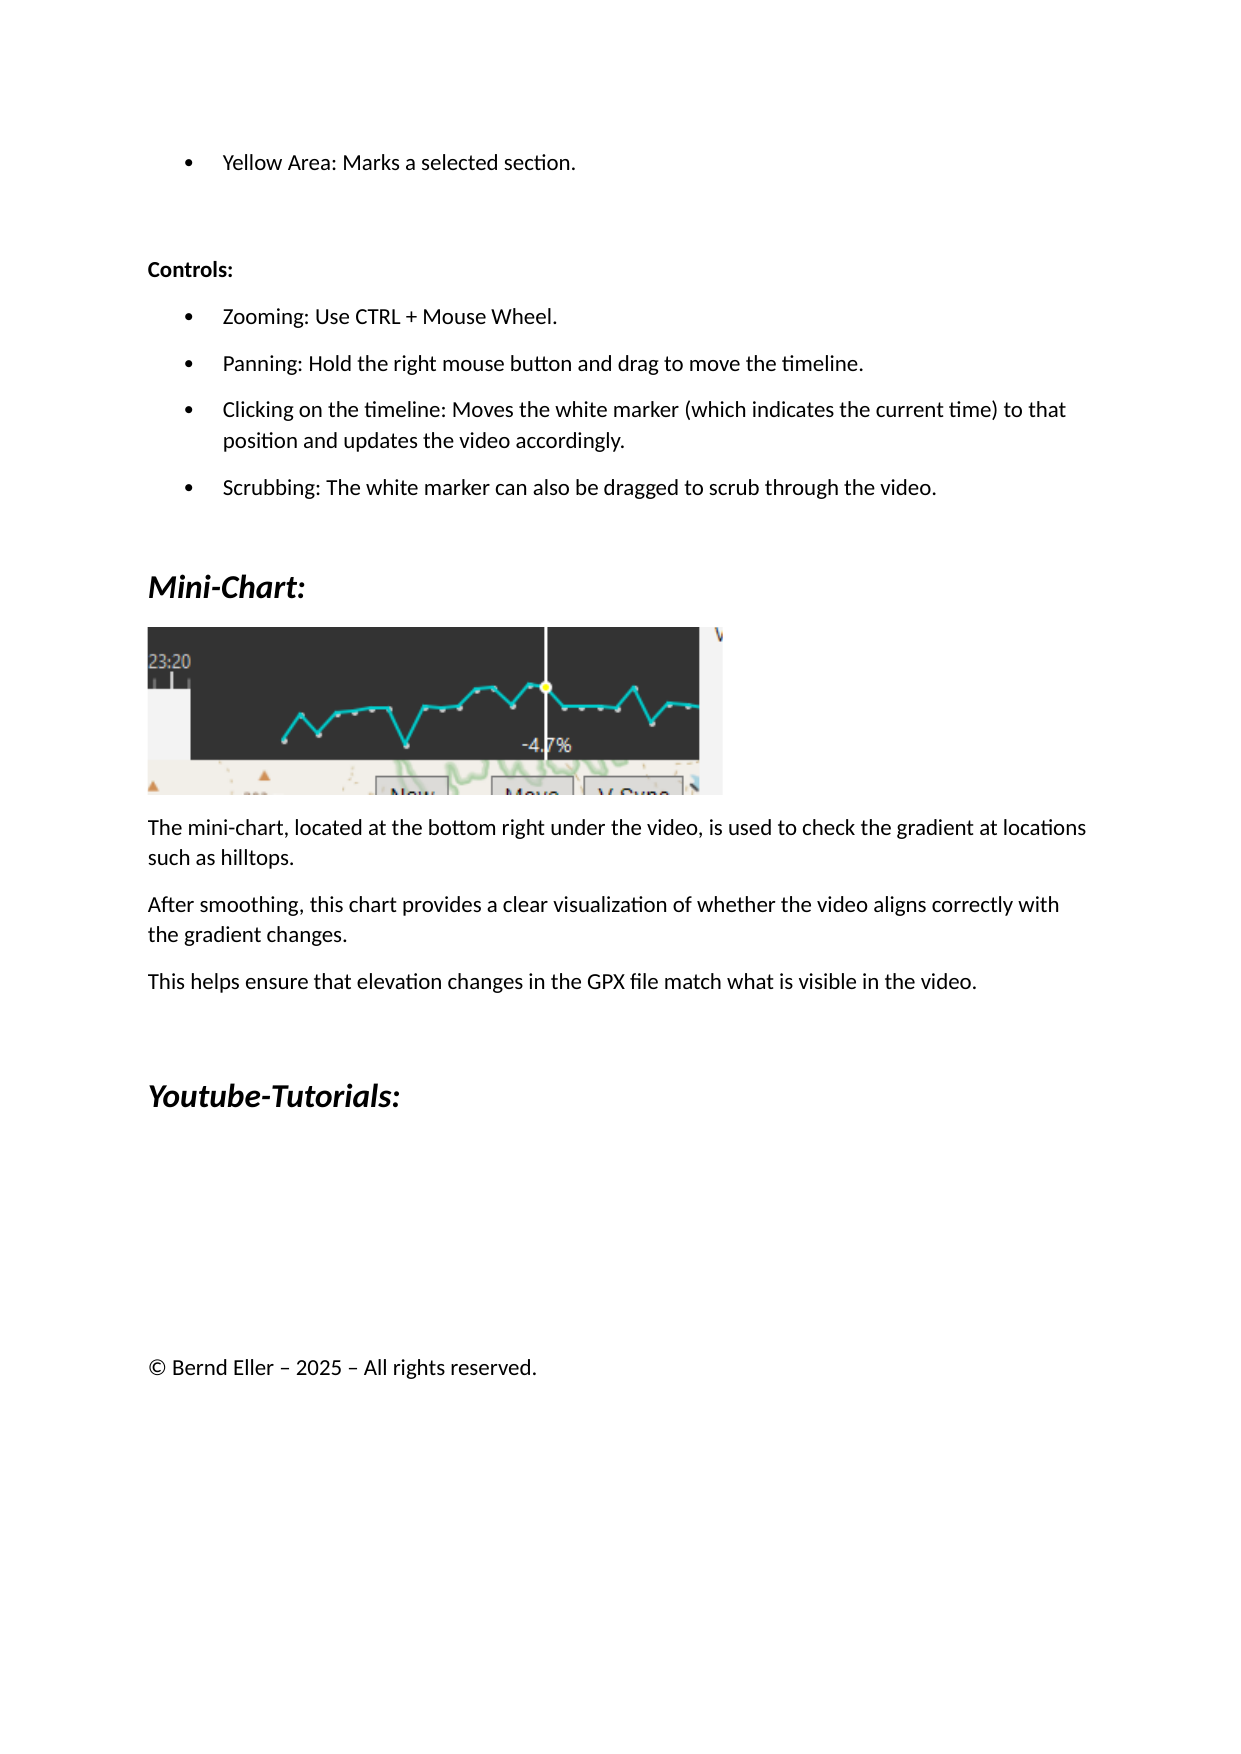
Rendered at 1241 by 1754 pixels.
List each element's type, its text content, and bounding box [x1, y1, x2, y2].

text After smoothing, this chart provides a clear visualization of whether the video aligns correctly with the gradient changes. [148, 890, 1093, 948]
text This helps ensure that elevation changes in the GPX file match what is visible in the video. [148, 967, 1093, 995]
text The mini-chart, located at the bottom right under the video, is used to check the gradient at locations such as hilltops. [148, 813, 1093, 871]
list Scrubbing: The white marker can also be dragged to scrub through the video. [185, 473, 1093, 501]
text Mini-Chart: [148, 566, 1093, 607]
list Panning: Hold the right mouse button and drag to move the timeline. [185, 349, 1093, 377]
text Controls: [148, 255, 1093, 283]
text Youtube-Tutorials: [148, 1075, 1093, 1115]
text © Bernd Eller – 2025 – All rights reserved. [148, 1353, 1093, 1381]
list Clicking on the timeline: Moves the white marker (which indicates the current time) to that position and updates the video accordingly. [185, 396, 1093, 454]
picture [147, 627, 723, 795]
list Yellow Area: Marks a selected section. [185, 148, 1093, 236]
list Zooming: Use CTRL + Mouse Wheel. [185, 302, 1093, 330]
